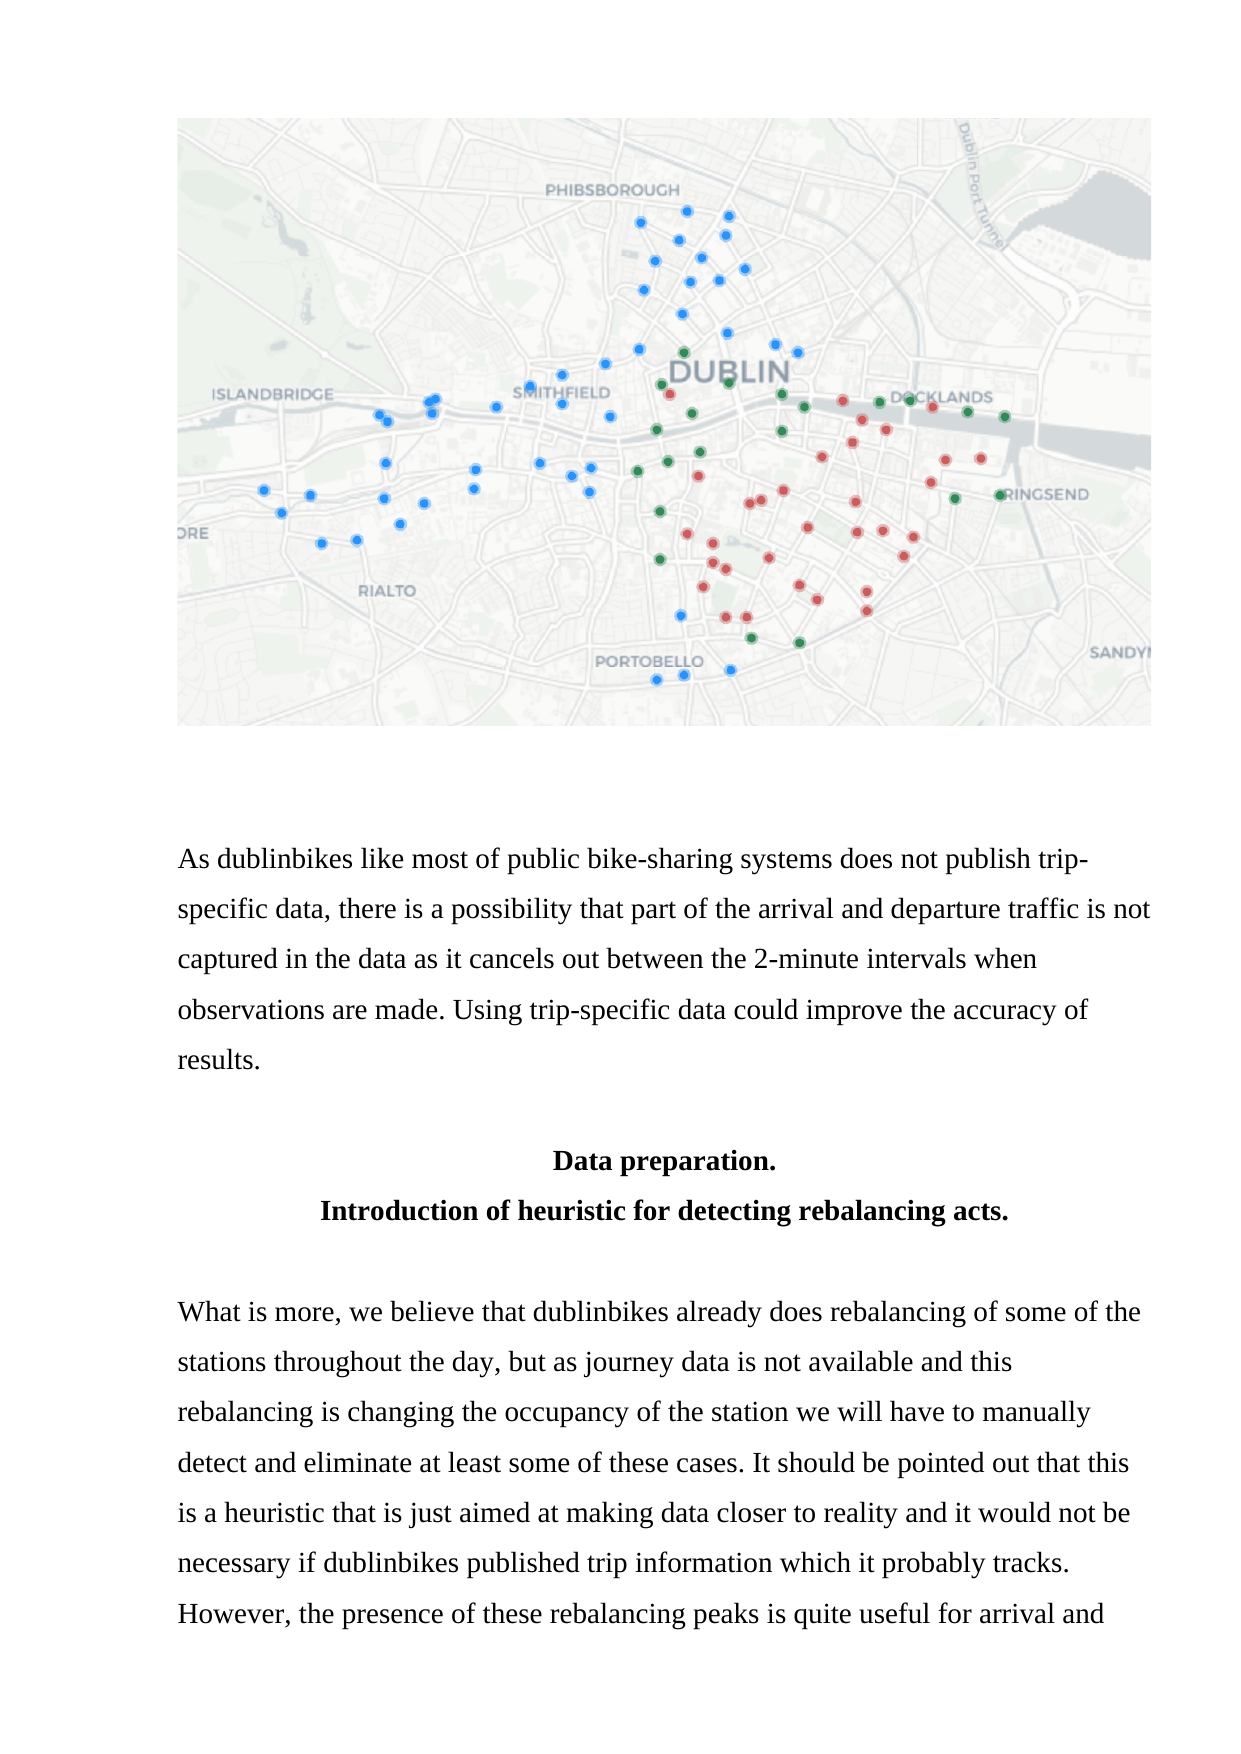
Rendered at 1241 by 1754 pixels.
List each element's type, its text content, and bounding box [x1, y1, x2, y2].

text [177, 1294, 1152, 1629]
picture [177, 118, 1152, 726]
text Introduction of heuristic for detecting rebalancing acts. [177, 1193, 1152, 1227]
text Data preparation. [177, 1143, 1152, 1176]
text As dublinbikes like most of public bike-sharing systems does not publish trip-specific data, there is a possibility that part of the arrival and departure traffic is not captured in the data as it cancels out between the 2-minute intervals when observations are made. Using trip-specific data could improve the accuracy of results. [177, 841, 1152, 1076]
